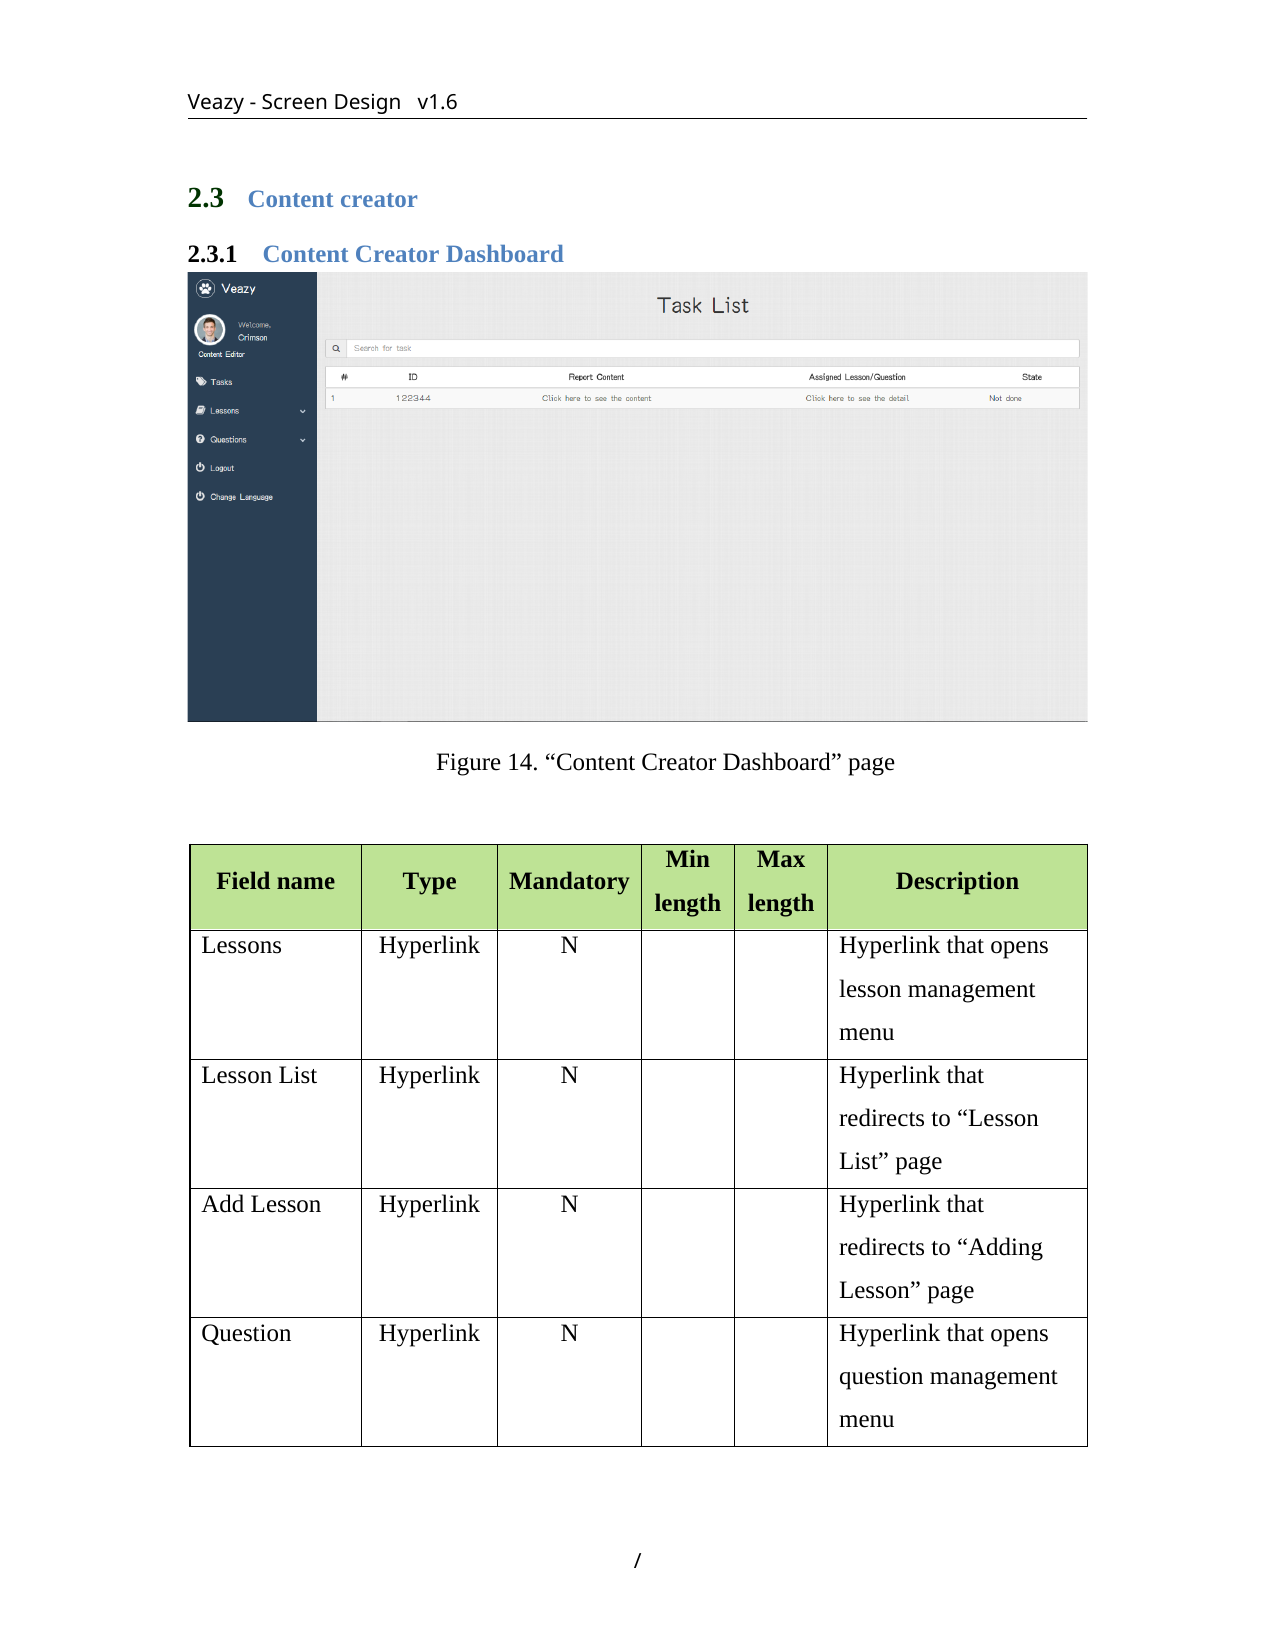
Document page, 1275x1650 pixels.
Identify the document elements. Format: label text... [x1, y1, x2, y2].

table_cell [735, 1060, 827, 1188]
table_cell Hyperlink that redirects to “Lesson List” page [828, 1060, 1087, 1188]
table_cell Hyperlink that opens lesson management menu [828, 931, 1087, 1059]
table_cell [642, 931, 734, 1059]
text Figure 14. “Content Creator Dashboard” page [244, 747, 1087, 775]
subtitle Content creator [187, 180, 1087, 213]
table_cell N [498, 1189, 641, 1317]
table_cell [642, 1060, 734, 1188]
table_cell [642, 1189, 734, 1317]
table_header Min length [642, 845, 734, 929]
table_cell Hyperlink [362, 1060, 497, 1188]
table_header Type [362, 845, 497, 929]
table_cell Hyperlink [362, 931, 497, 1059]
table_cell Hyperlink that redirects to “Adding Lesson” page [828, 1189, 1087, 1317]
table_cell [735, 1318, 827, 1446]
table_cell Question [191, 1318, 361, 1446]
table_cell [735, 931, 827, 1059]
table_cell Hyperlink [362, 1318, 497, 1446]
table_cell Lessons [191, 931, 361, 1059]
table_header Mandatory [498, 845, 641, 929]
table_cell N [498, 1318, 641, 1446]
table_cell [735, 1189, 827, 1317]
table_cell Add Lesson [191, 1189, 361, 1317]
subtitle Content Creator Dashboard [187, 239, 1087, 268]
table_cell [642, 1318, 734, 1446]
table_cell Hyperlink [362, 1189, 497, 1317]
table_header Max length [735, 845, 827, 929]
table_header Description [828, 845, 1087, 929]
table_header Field name [191, 845, 361, 929]
table_cell Hyperlink that opens question management menu [828, 1318, 1087, 1446]
table_cell N [498, 931, 641, 1059]
picture [187, 272, 1088, 722]
table_cell Lesson List [191, 1060, 361, 1188]
table_cell N [498, 1060, 641, 1188]
